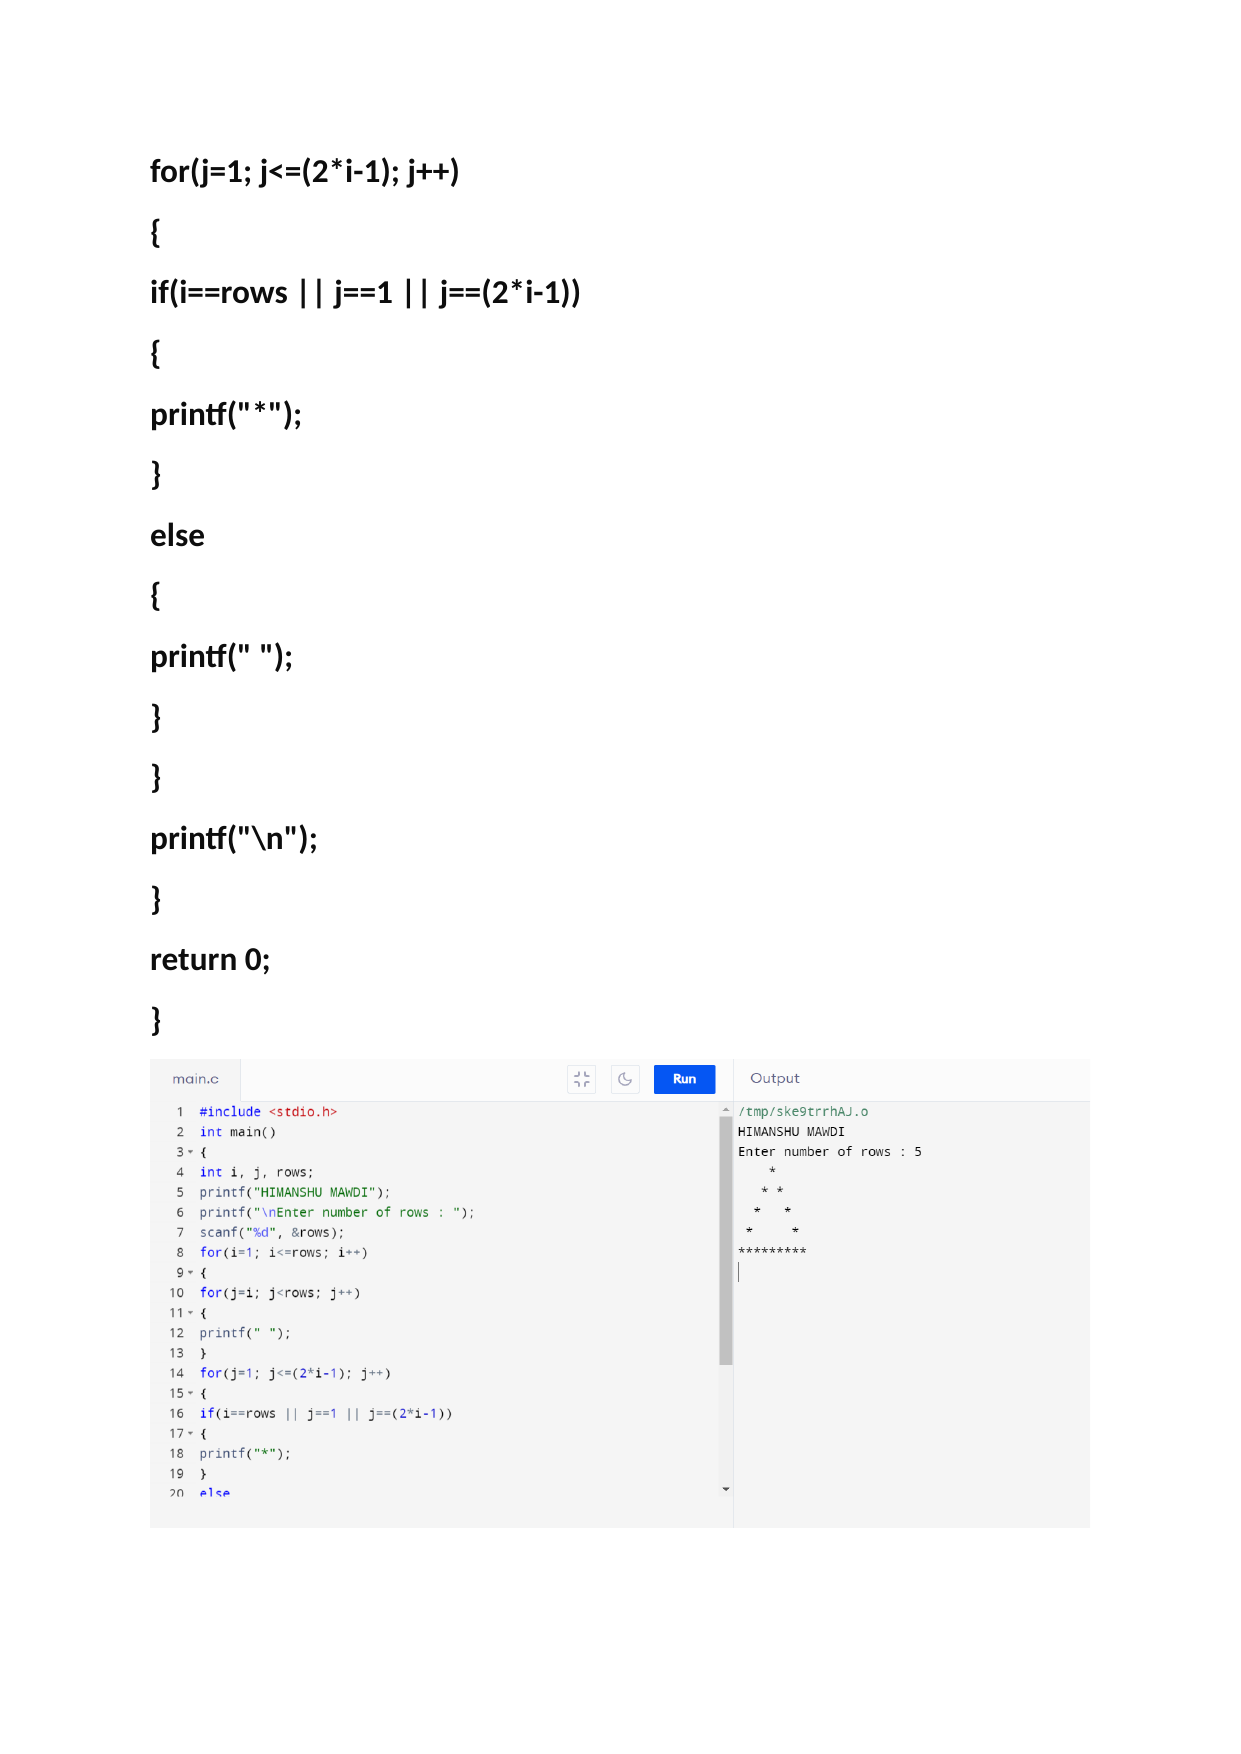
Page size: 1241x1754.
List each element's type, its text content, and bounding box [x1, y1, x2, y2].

text printf("*"); [150, 392, 1090, 433]
text printf("\n"); [150, 817, 1090, 858]
text for(j=1; j<=(2*i-1); j++) [150, 150, 1090, 191]
text printf(" "); [150, 635, 1090, 676]
text } [150, 756, 1090, 797]
text return 0; [150, 938, 1090, 979]
text else [150, 514, 1090, 554]
text { [150, 574, 1090, 615]
text } [150, 696, 1090, 736]
text } [150, 453, 1090, 494]
text } [150, 877, 1090, 918]
picture [150, 1059, 1091, 1528]
text { [150, 332, 1090, 373]
text { [150, 211, 1090, 251]
text if(i==rows || j==1 || j==(2*i-1)) [150, 271, 1090, 312]
text } [150, 999, 1090, 1039]
